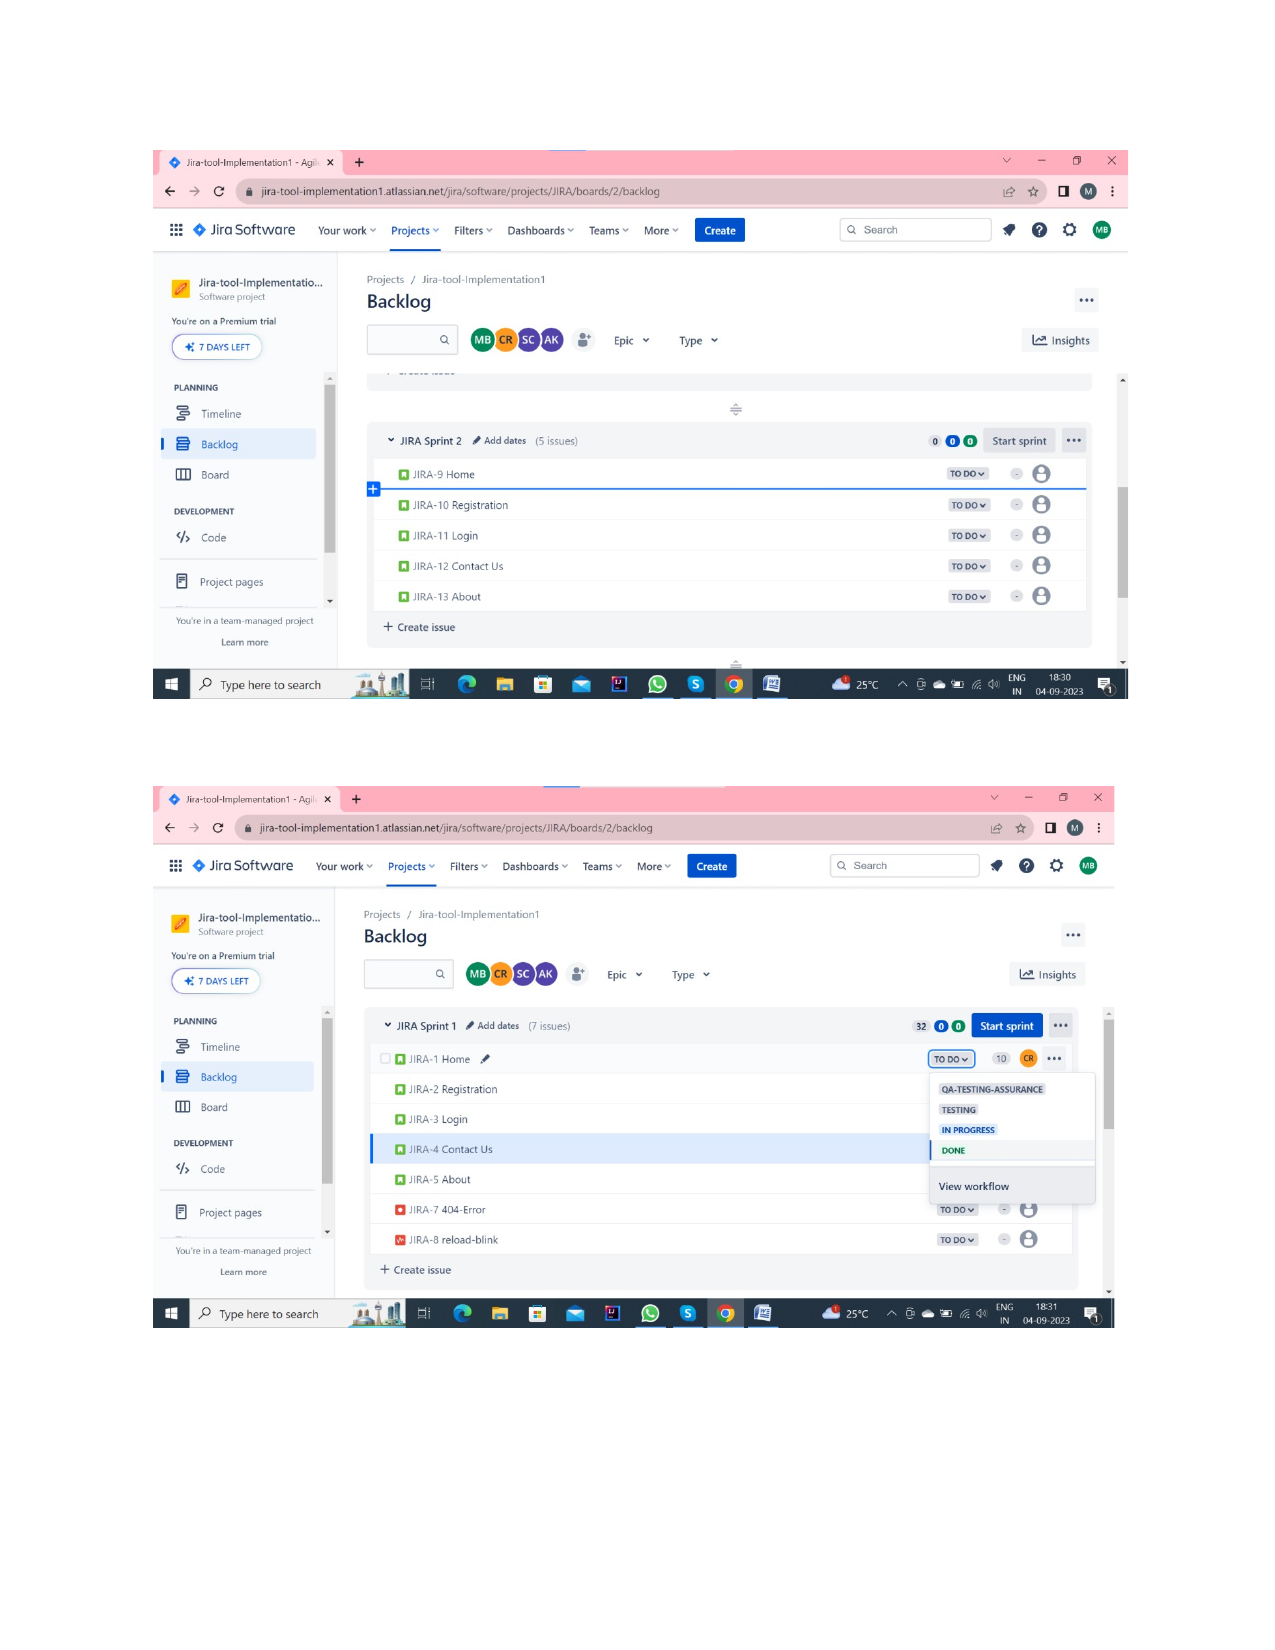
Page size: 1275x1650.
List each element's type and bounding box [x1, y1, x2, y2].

picture [153, 150, 1129, 699]
picture [153, 786, 1115, 1328]
